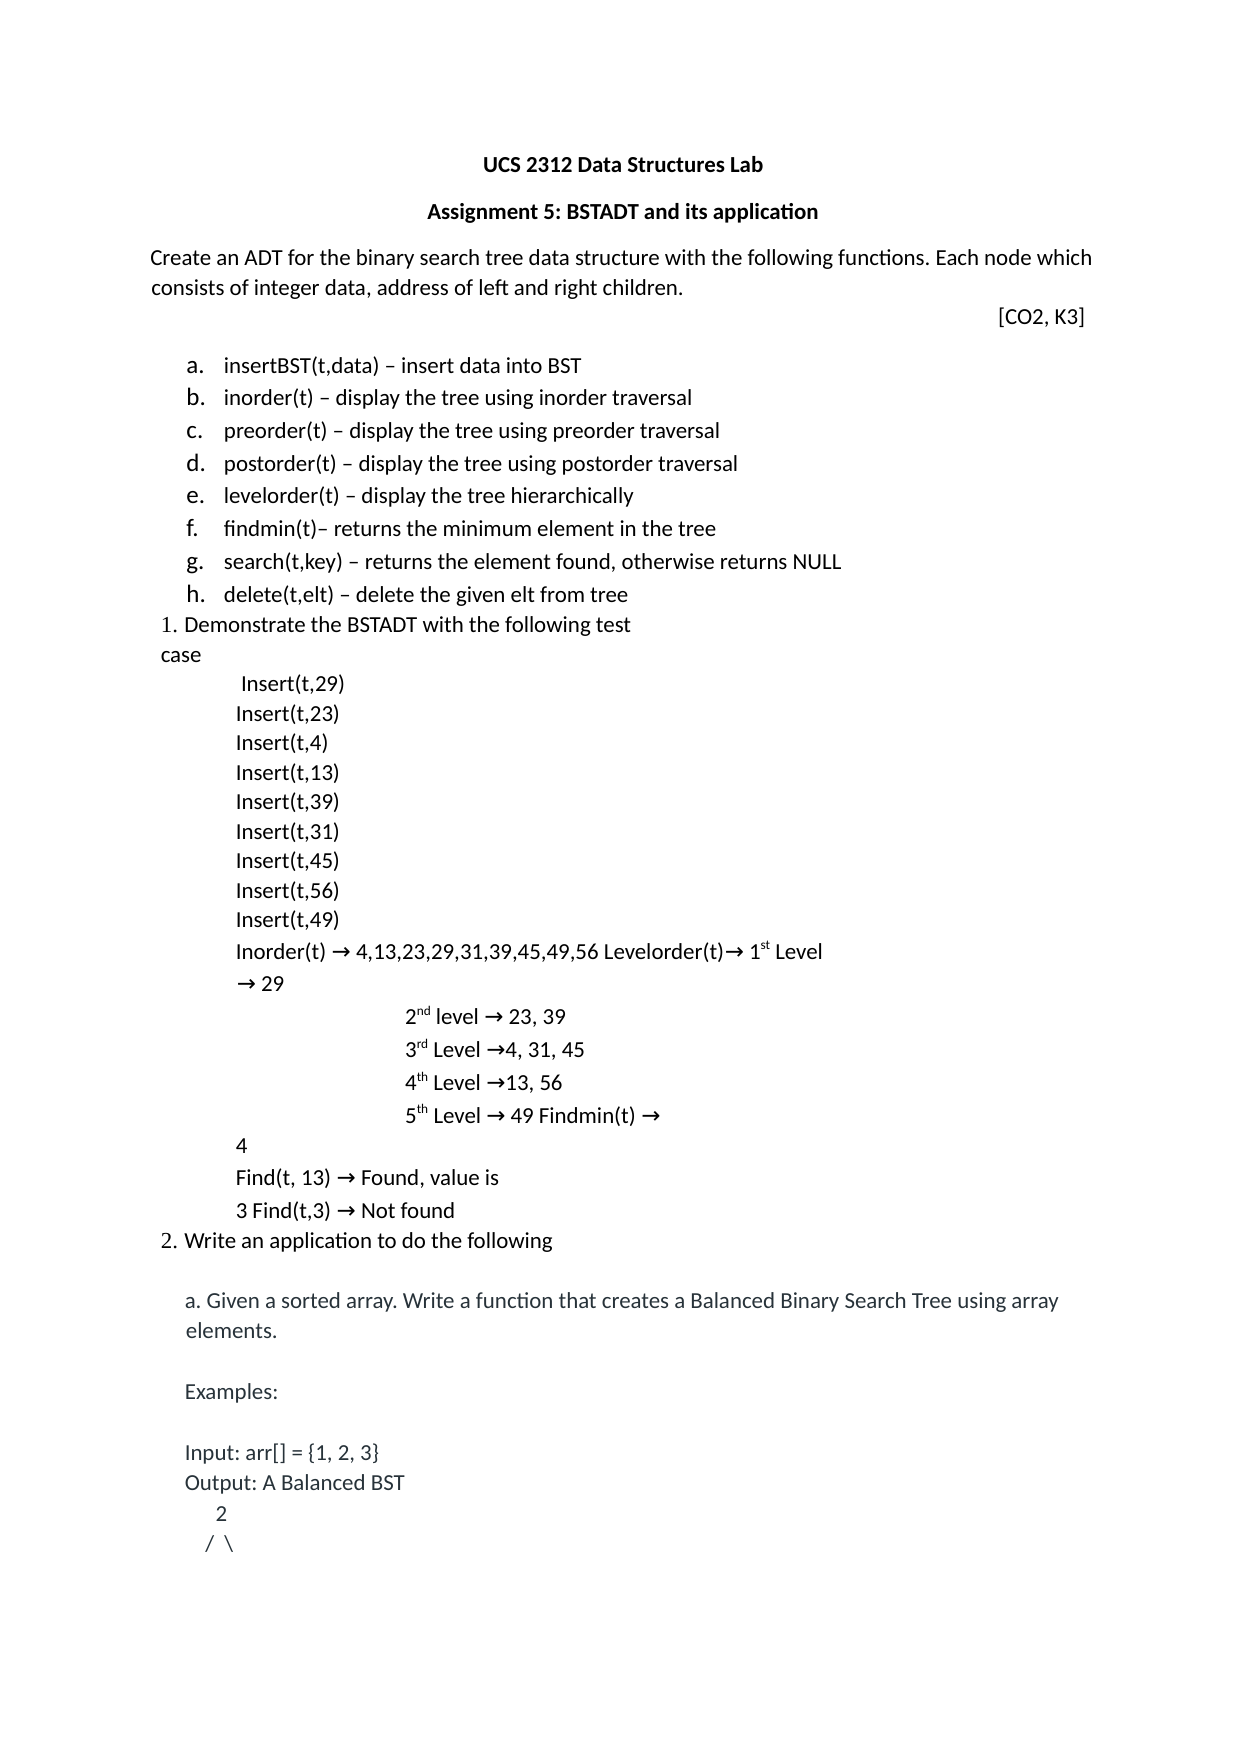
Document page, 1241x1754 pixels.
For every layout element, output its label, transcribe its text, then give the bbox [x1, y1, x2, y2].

text Insert(t,39) [236, 787, 1096, 815]
text [CO2, K3] [150, 302, 1096, 330]
text Inorder(t) → 4,13,23,29,31,39,45,49,56 Levelorder(t)→ 1st Level → 29 [236, 935, 826, 998]
text Input: arr[] = {1, 2, 3} [184, 1438, 1096, 1466]
text Insert(t,31) [236, 817, 1096, 845]
list search(t,key) – returns the element found, otherwise returns NULL [186, 545, 1096, 576]
text Output: A Balanced BST [184, 1468, 1096, 1496]
text Insert(t,49) [236, 905, 1096, 933]
text 1. Demonstrate the BSTADT with the following test [161, 610, 759, 638]
text 3rd Level →4, 31, 45 [405, 1033, 1096, 1064]
list postorder(t) – display the tree using postorder traversal [186, 447, 1096, 477]
list delete(t,elt) – delete the given elt from tree [186, 578, 1096, 608]
list preorder(t) – display the tree using preorder traversal [186, 414, 1096, 445]
text Insert(t,4) [236, 728, 1096, 756]
list inorder(t) – display the tree using inorder traversal [186, 381, 1096, 412]
text Create an ADT for the binary search tree data structure with the following functions. Each node which consists of integer data, address of left and right children. [150, 243, 1096, 301]
text Examples: [184, 1377, 1096, 1405]
text 2nd level → 23, 39 [405, 1000, 1096, 1031]
list insertBST(t,data) – insert data into BST [186, 349, 1096, 379]
text Insert(t,56) [236, 876, 1096, 904]
text Insert(t,23) [236, 699, 1096, 727]
text Insert(t,29) [236, 669, 1096, 697]
text Assignment 5: BSTADT and its application [151, 197, 1095, 225]
text 5th Level → 49 Findmin(t) → 4 [236, 1099, 675, 1159]
text UCS 2312 Data Structures Lab [151, 150, 1096, 178]
text Insert(t,13) [236, 758, 1096, 786]
text 2 [184, 1499, 1096, 1527]
list levelorder(t) – display the tree hierarchically [186, 479, 1096, 510]
text 2. Write an application to do the following [161, 1226, 1096, 1254]
text Find(t, 13) → Found, value is [236, 1161, 1096, 1192]
list findmin(t)– returns the minimum element in the tree [186, 512, 1096, 543]
text Insert(t,45) [236, 846, 1096, 874]
text case [161, 640, 759, 668]
text / \ [184, 1529, 1096, 1557]
text a. Given a sorted array. Write a function that creates a Balanced Binary Search Tree using array elements. [184, 1286, 1096, 1344]
text 4th Level →13, 56 [405, 1066, 1096, 1097]
text 3 Find(t,3) → Not found [236, 1193, 1096, 1225]
